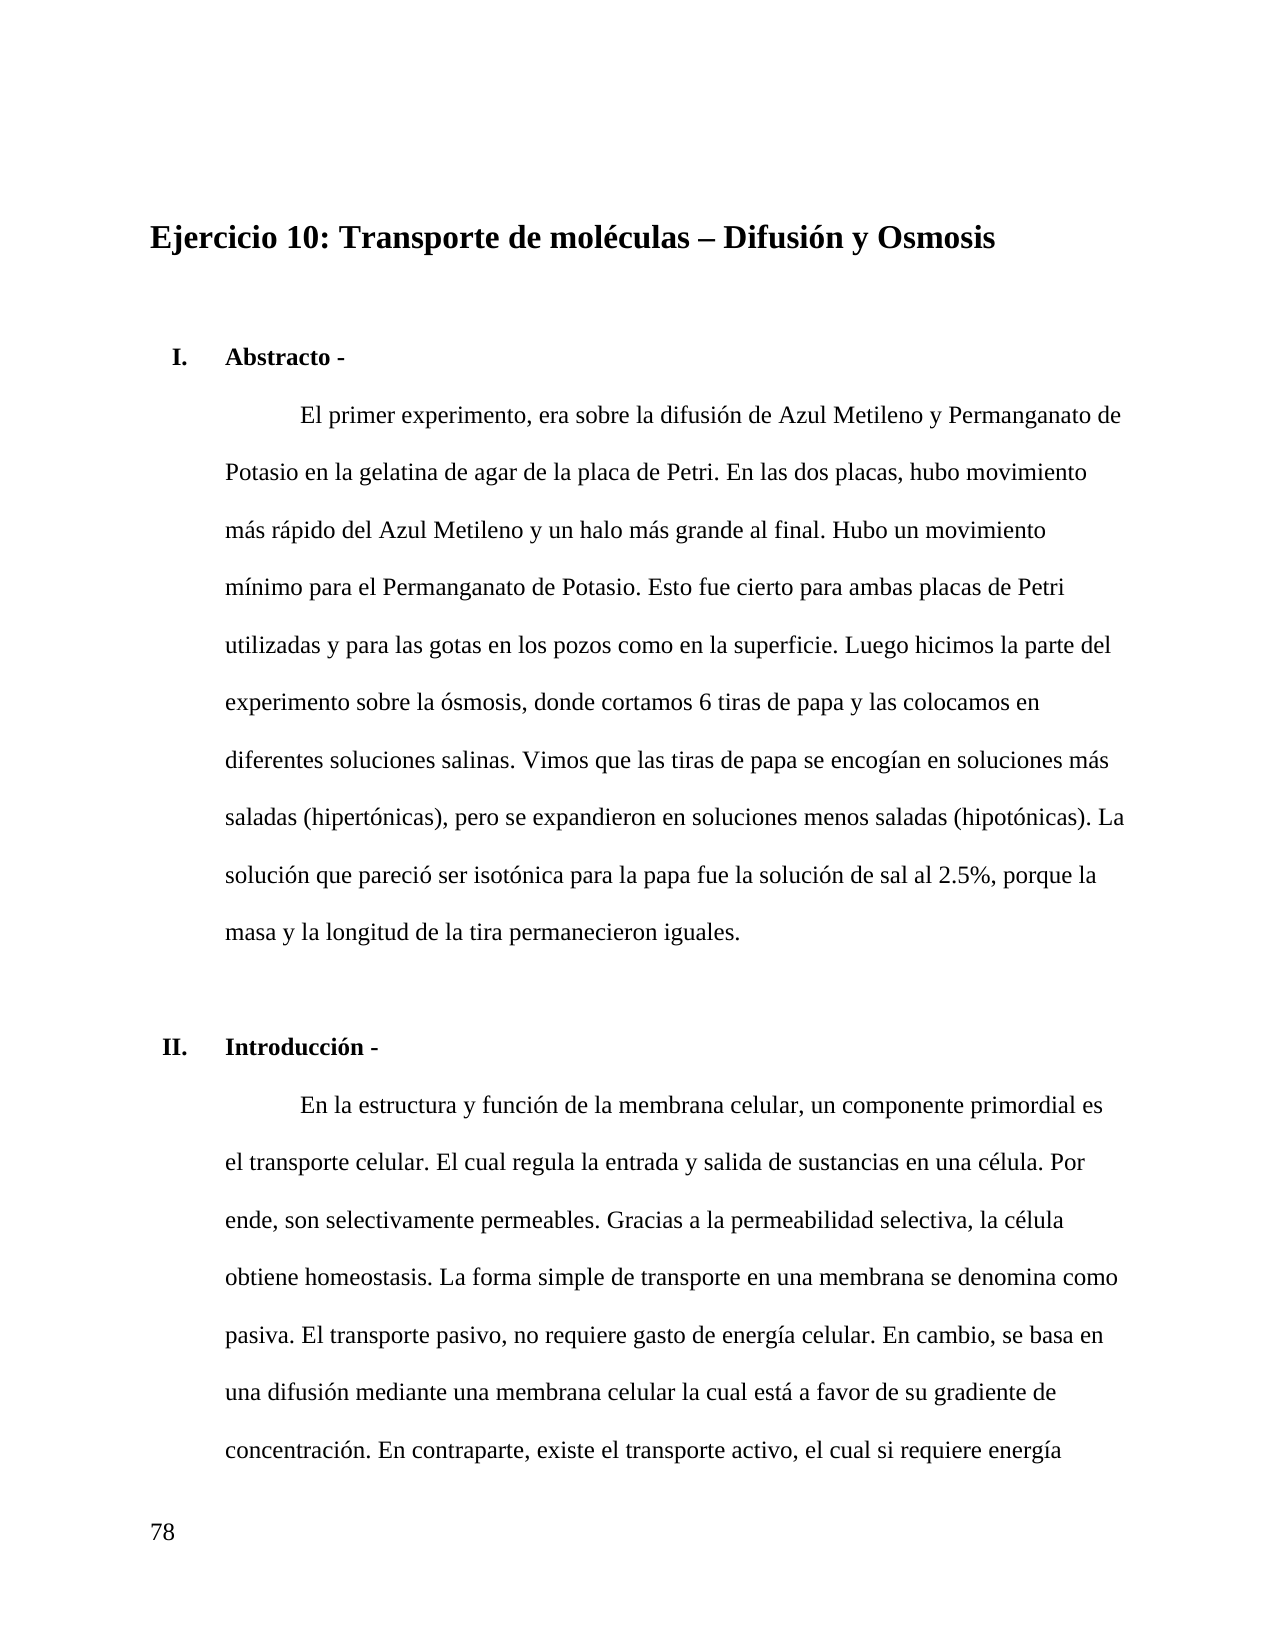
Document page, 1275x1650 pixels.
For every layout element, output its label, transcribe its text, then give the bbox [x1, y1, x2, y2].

text El primer experimento, era sobre la difusión de Azul Metileno y Permanganato de Potasio en la gelatina de agar de la placa de Petri. En las dos placas, hubo movimiento más rápido del Azul Metileno y un halo más grande al final. Hubo un movimiento mínimo para el Permanganato de Potasio. Esto fue cierto para ambas placas de Petri utilizadas y para las gotas en los pozos como en la superficie. Luego hicimos la parte del experimento sobre la ósmosis, donde cortamos 6 tiras de papa y las colocamos en diferentes soluciones salinas. Vimos que las tiras de papa se encogían en soluciones más saladas (hipertónicas), pero se expandieron en soluciones menos saladas (hipotónicas). La solución que pareció ser isotónica para la papa fue la solución de sal al 2.5%, porque la masa y la longitud de la tira permanecieron iguales. [225, 400, 1125, 946]
list Abstracto - [187, 342, 1125, 371]
text Ejercicio 10: Transporte de moléculas – Difusión y Osmosis [150, 217, 1125, 256]
list Introducción - [187, 1032, 1125, 1061]
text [225, 1090, 1125, 1464]
